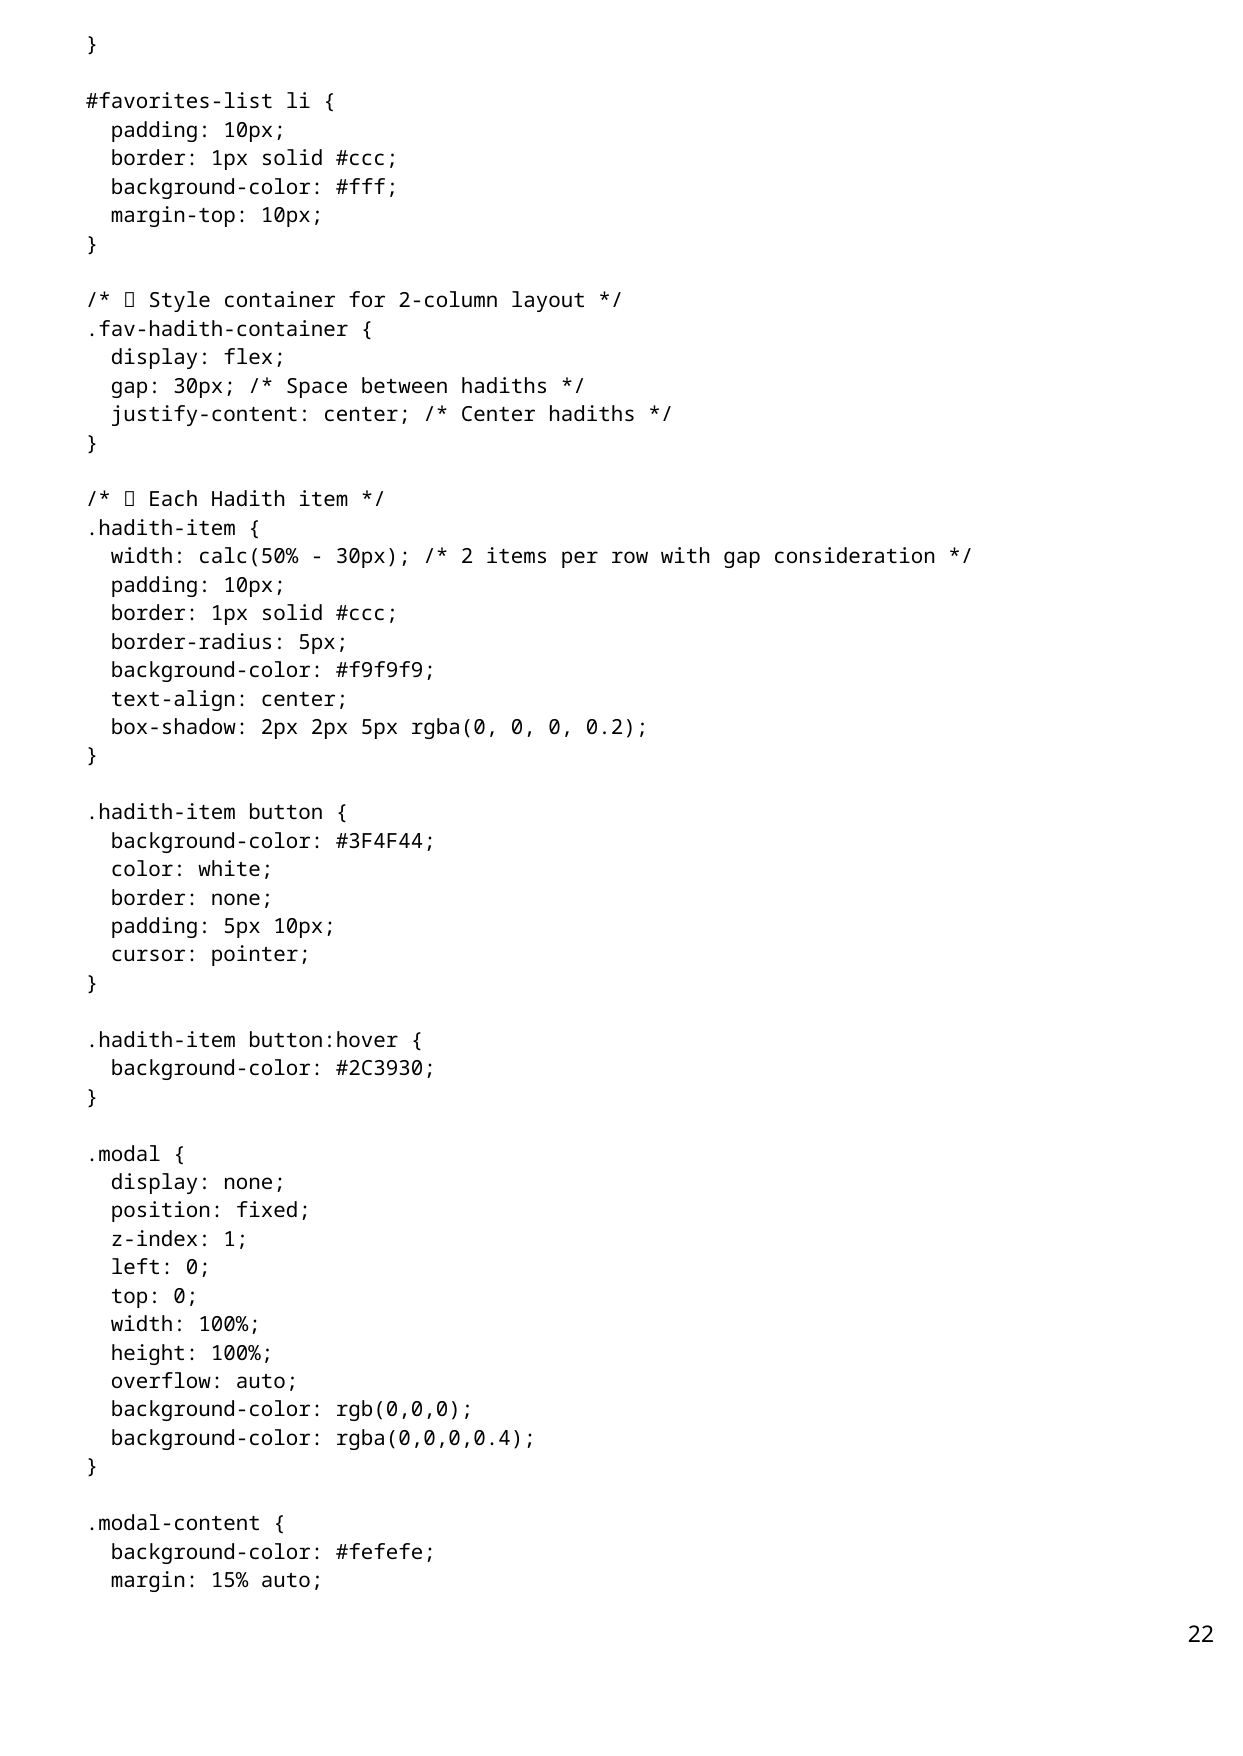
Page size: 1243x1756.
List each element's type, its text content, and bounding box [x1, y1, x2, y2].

text margin-top: 10px; [86, 200, 1214, 229]
text } [86, 1082, 1214, 1110]
text #favorites-list li { [86, 86, 1214, 115]
text position: fixed; [86, 1196, 1214, 1224]
text background-color: rgb(0,0,0); [86, 1394, 1214, 1423]
text margin: 15% auto; [86, 1565, 1214, 1594]
text /* ✅ Each Hadith item */ [86, 484, 1214, 513]
text } [86, 229, 1214, 257]
text background-color: #fefefe; [86, 1537, 1214, 1565]
text width: 100%; [86, 1309, 1214, 1338]
text top: 0; [86, 1281, 1214, 1309]
text border: none; [86, 883, 1214, 911]
text background-color: #2C3930; [86, 1053, 1214, 1082]
text } [86, 968, 1214, 996]
text color: white; [86, 854, 1214, 883]
text padding: 10px; [86, 570, 1214, 598]
text .hadith-item { [86, 513, 1214, 541]
text border-radius: 5px; [86, 627, 1214, 655]
text background-color: rgba(0,0,0,0.4); [86, 1423, 1214, 1451]
text } [86, 29, 1214, 58]
text display: none; [86, 1167, 1214, 1196]
text background-color: #fff; [86, 172, 1214, 200]
text display: flex; [86, 342, 1214, 371]
text .modal-content { [86, 1508, 1214, 1537]
text height: 100%; [86, 1338, 1214, 1366]
text justify-content: center; /* Center hadiths */ [86, 399, 1214, 428]
text overflow: auto; [86, 1366, 1214, 1394]
text box-shadow: 2px 2px 5px rgba(0, 0, 0, 0.2); [86, 712, 1214, 741]
text text-align: center; [86, 684, 1214, 712]
text } [86, 1451, 1214, 1480]
text .fav-hadith-container { [86, 314, 1214, 342]
text .modal { [86, 1139, 1214, 1167]
text padding: 5px 10px; [86, 911, 1214, 939]
text background-color: #f9f9f9; [86, 655, 1214, 684]
text .hadith-item button { [86, 797, 1214, 826]
text border: 1px solid #ccc; [86, 598, 1214, 627]
text z-index: 1; [86, 1224, 1214, 1252]
text } [86, 741, 1214, 769]
text width: calc(50% - 30px); /* 2 items per row with gap consideration */ [86, 541, 1214, 570]
text background-color: #3F4F44; [86, 826, 1214, 854]
text border: 1px solid #ccc; [86, 143, 1214, 172]
text left: 0; [86, 1252, 1214, 1281]
text padding: 10px; [86, 115, 1214, 143]
text /* ✅ Style container for 2-column layout */ [86, 286, 1214, 314]
text } [86, 428, 1214, 456]
text .hadith-item button:hover { [86, 1025, 1214, 1053]
text gap: 30px; /* Space between hadiths */ [86, 371, 1214, 399]
text cursor: pointer; [86, 939, 1214, 968]
